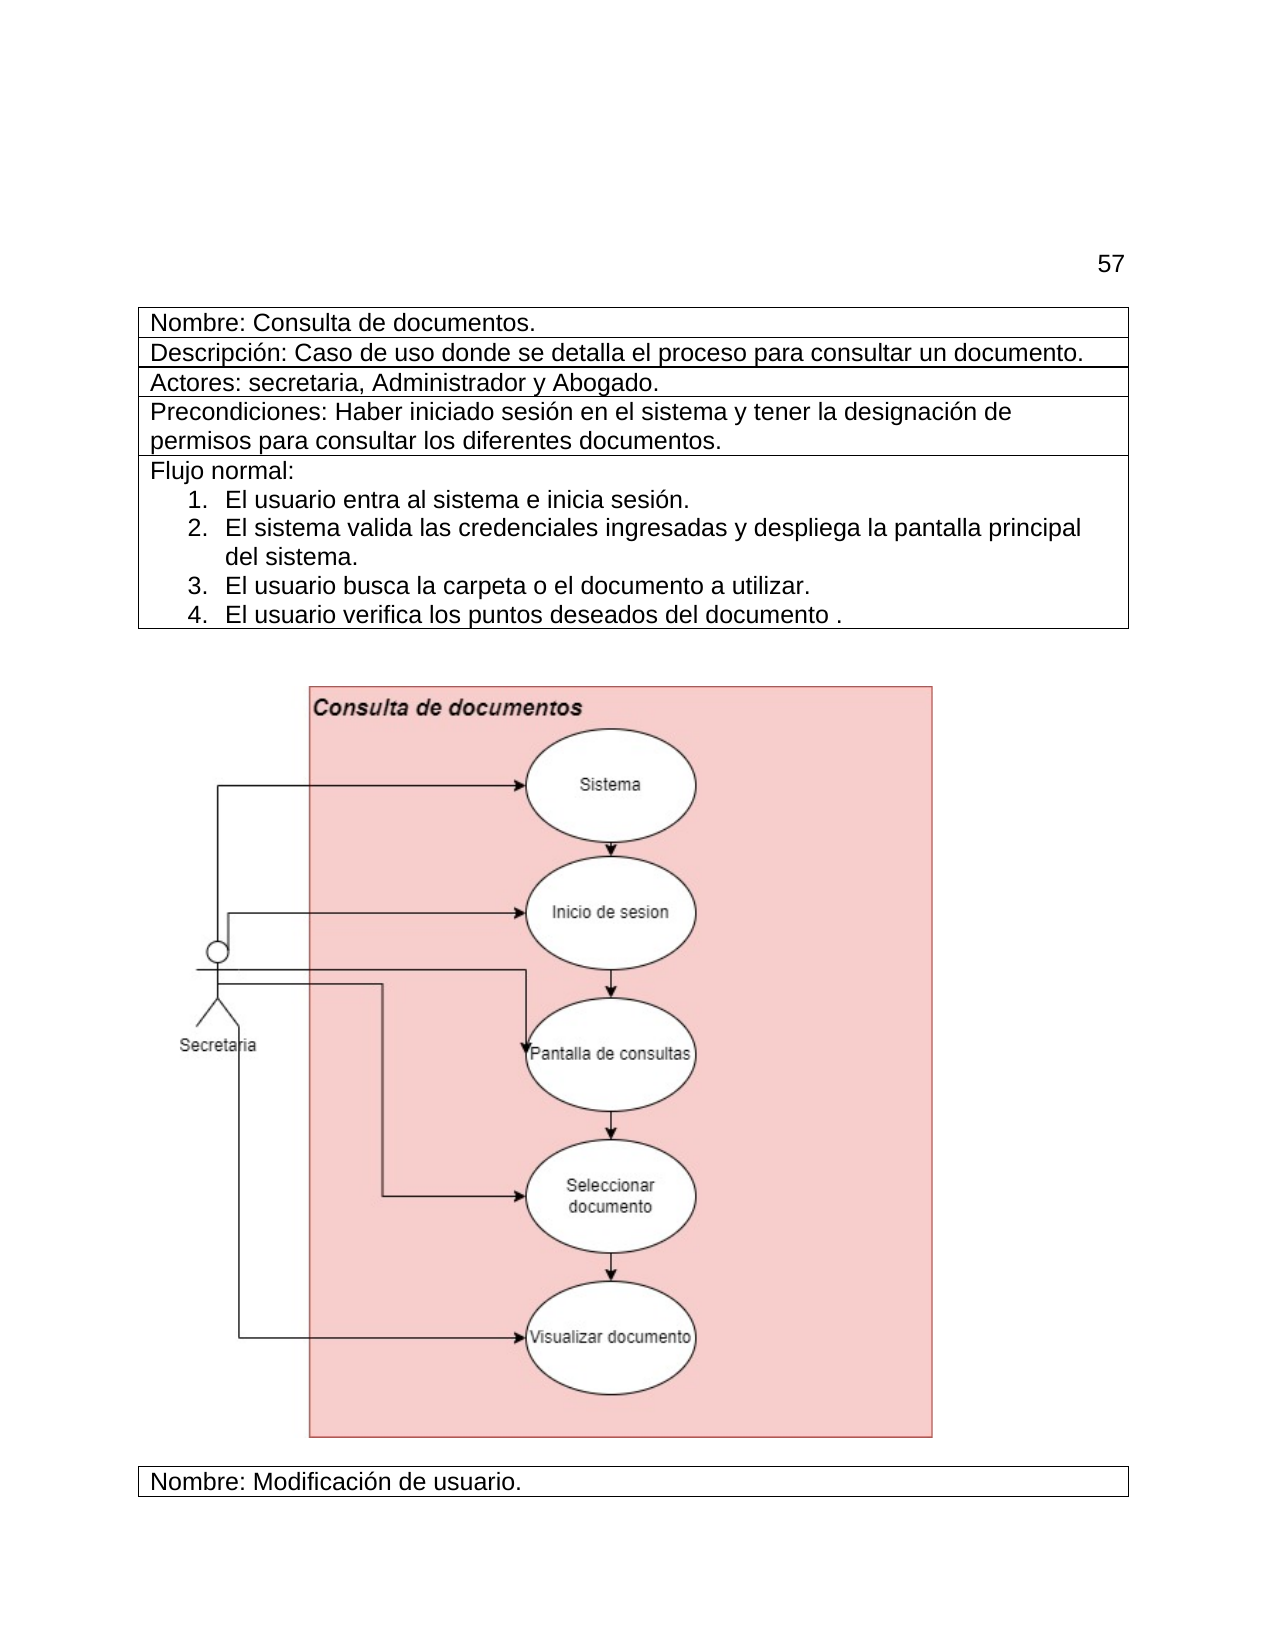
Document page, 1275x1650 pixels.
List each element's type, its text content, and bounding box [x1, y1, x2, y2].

table_cell Actores: secretaria, Administrador y Abogado. [139, 368, 1128, 396]
picture [179, 686, 933, 1438]
table_cell Precondiciones: Haber iniciado sesión en el sistema y tener la designación de permisos para consultar los diferentes documentos. [139, 397, 1128, 455]
table_cell Flujo normal: El usuario entra al sistema e inicia sesión. El sistema valida las credenciales ingresadas y despliega la pantalla principal del sistema. El usuario busca la carpeta o el documento a utilizar. El usuario verifica los puntos deseados del documento . [139, 456, 1128, 628]
table_cell Descripción: Caso de uso donde se detalla el proceso para consultar un documento. [139, 338, 1128, 366]
table_header Nombre: Modificación de usuario. [139, 1467, 1128, 1496]
table_header Nombre: Consulta de documentos. [139, 308, 1128, 337]
